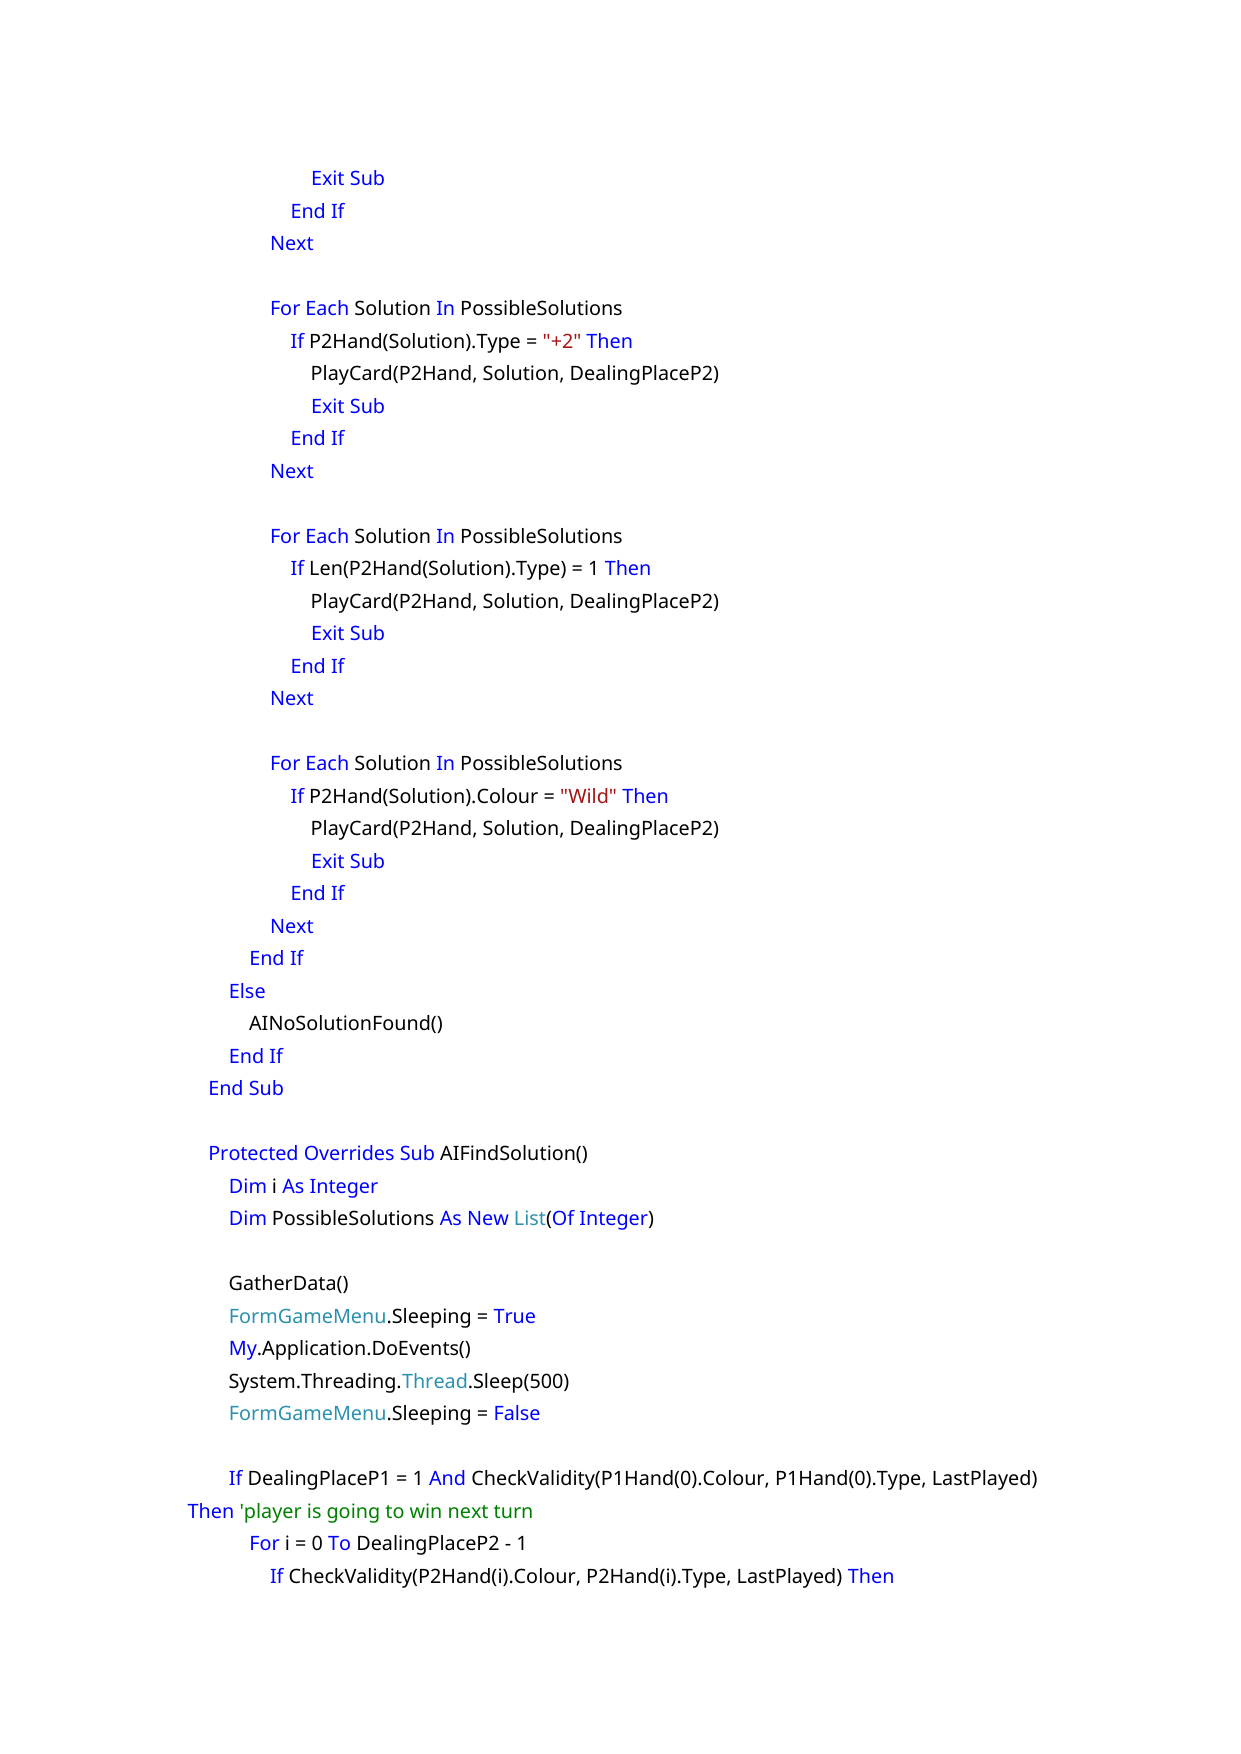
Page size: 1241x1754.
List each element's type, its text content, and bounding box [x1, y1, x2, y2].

text Protected Overrides Sub AIFindSolution() [187, 1137, 1053, 1169]
text End If [187, 422, 1053, 454]
text If DealingPlaceP1 = 1 And CheckValidity(P1Hand(0).Colour, P1Hand(0).Type, LastPlayed) Then 'player is going to win next turn [187, 1462, 1053, 1527]
text End Sub [187, 1072, 1053, 1104]
text FormGameMenu.Sleeping = False [187, 1397, 1053, 1429]
text End If [187, 649, 1053, 682]
text PlayCard(P2Hand, Solution, DealingPlaceP2) [187, 812, 1053, 844]
text If P2Hand(Solution).Colour = "Wild" Then [187, 779, 1053, 812]
text Dim PossibleSolutions As New List(Of Integer) [187, 1202, 1053, 1234]
text Next [187, 454, 1053, 487]
text Exit Sub [187, 389, 1053, 422]
text If CheckValidity(P2Hand(i).Colour, P2Hand(i).Type, LastPlayed) Then [187, 1559, 1053, 1592]
text My.Application.DoEvents() [187, 1332, 1053, 1364]
text End If [187, 194, 1053, 227]
text End If [187, 942, 1053, 974]
text AINoSolutionFound() [187, 1007, 1053, 1039]
text For Each Solution In PossibleSolutions [187, 519, 1053, 552]
text FormGameMenu.Sleeping = True [187, 1299, 1053, 1332]
text For Each Solution In PossibleSolutions [187, 747, 1053, 779]
text Dim i As Integer [187, 1169, 1053, 1202]
text GatherData() [187, 1267, 1053, 1299]
text Exit Sub [187, 162, 1053, 194]
text For i = 0 To DealingPlaceP2 - 1 [187, 1527, 1053, 1559]
text System.Threading.Thread.Sleep(500) [187, 1364, 1053, 1397]
text Next [187, 227, 1053, 259]
text Next [187, 682, 1053, 714]
text End If [187, 1039, 1053, 1072]
text Exit Sub [187, 617, 1053, 649]
text For Each Solution In PossibleSolutions [187, 292, 1053, 324]
text Next [187, 909, 1053, 942]
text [187, 357, 1053, 389]
text PlayCard(P2Hand, Solution, DealingPlaceP2) [187, 584, 1053, 617]
text End If [187, 877, 1053, 909]
text Exit Sub [187, 844, 1053, 877]
text If Len(P2Hand(Solution).Type) = 1 Then [187, 552, 1053, 584]
text If P2Hand(Solution).Type = "+2" Then [187, 324, 1053, 357]
text Else [187, 974, 1053, 1007]
